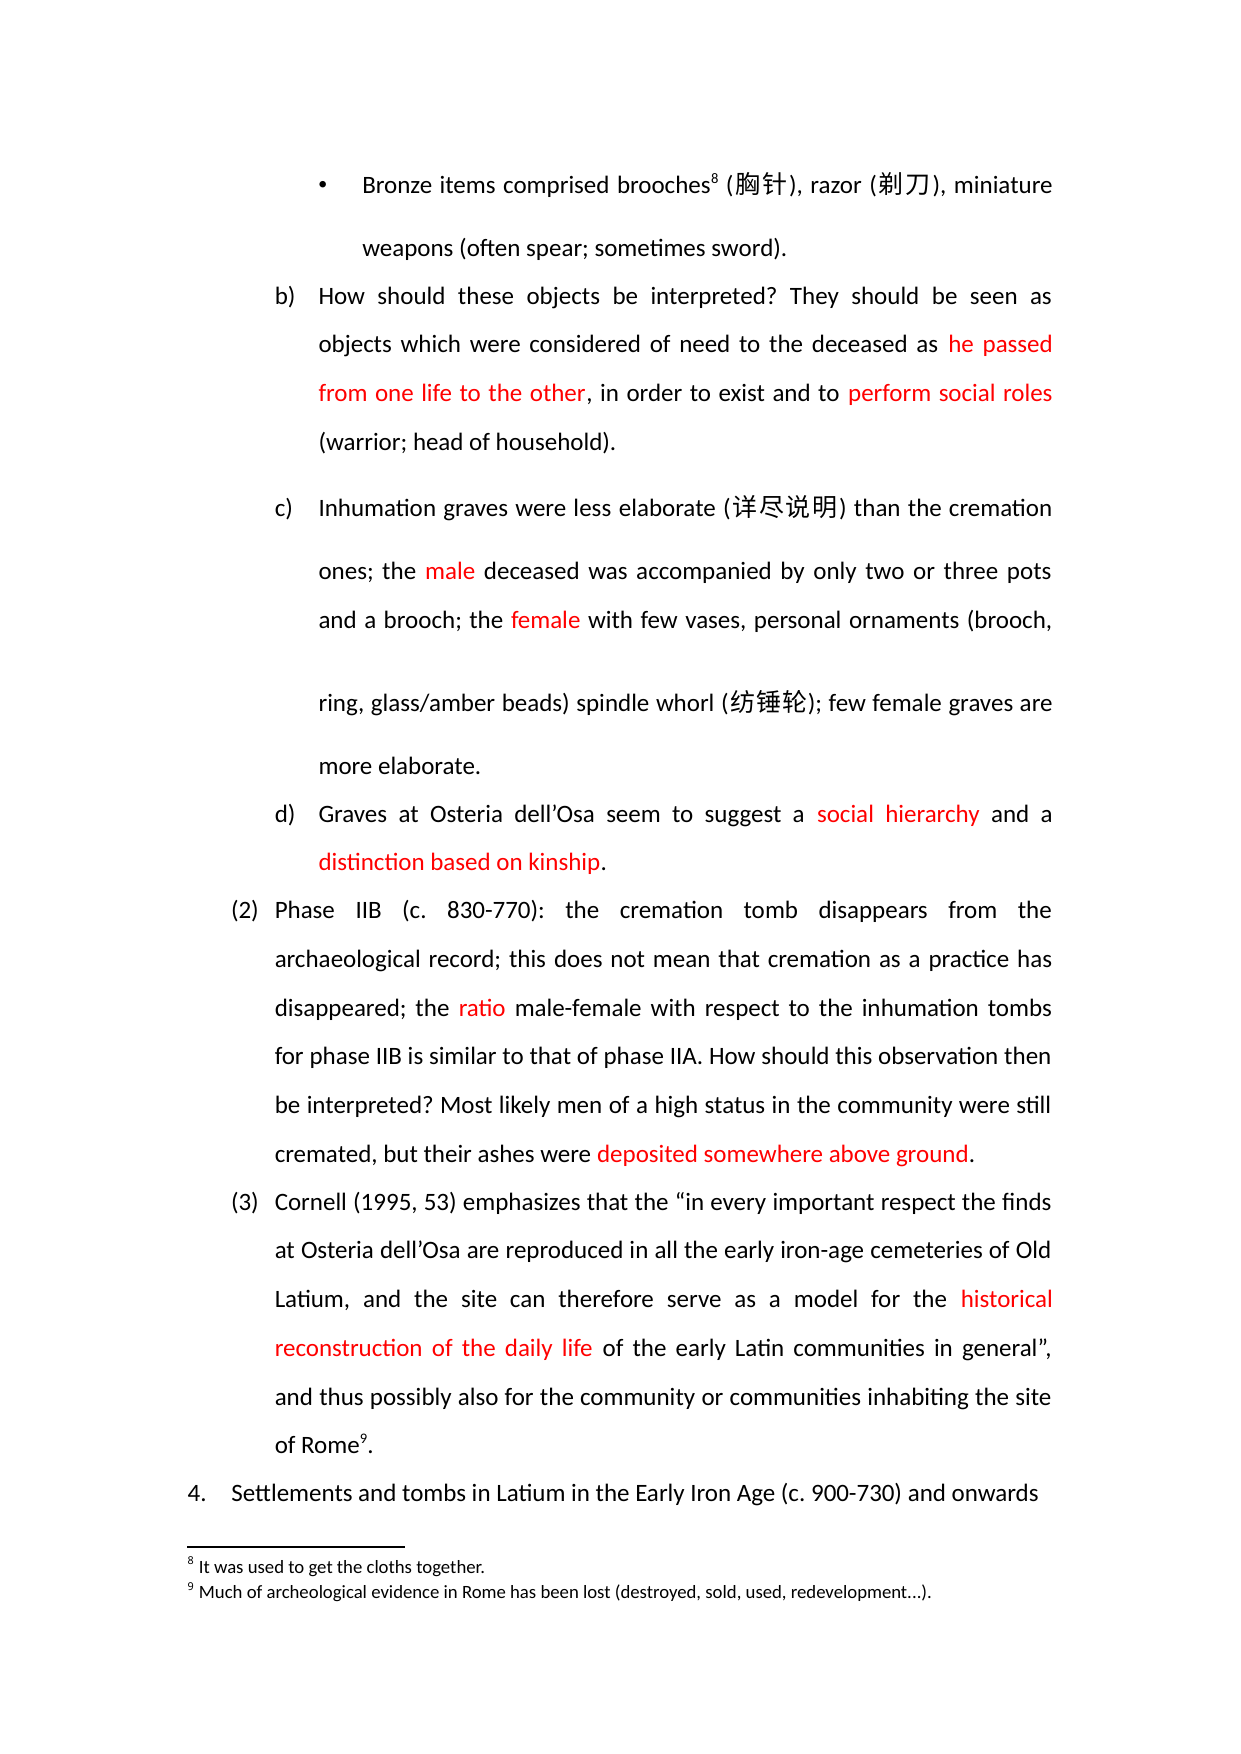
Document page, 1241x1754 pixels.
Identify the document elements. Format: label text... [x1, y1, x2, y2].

list Cornell (1995, 53) emphasizes that the “in every important respect the finds at Osteria dell’Osa are reproduced in all the early iron-age cemeteries of Old Latium, and the site can therefore serve as a model for the historical reconstruction of the daily life of the early Latin communities in general”, and thus possibly also for the community or communities inhabiting the site of Rome. [231, 1185, 1053, 1461]
list Phase IIB (c. 830-770): the cremation tomb disappears from the archaeological record; this does not mean that cremation as a practice has disappeared; the ratio male-female with respect to the inhumation tombs for phase IIB is similar to that of phase IIA. How should this observation then be interpreted? Most likely men of a high status in the community were still cremated, but their ashes were deposited somewhere above ground. [231, 893, 1053, 1169]
list How should these objects be interpreted? They should be seen as objects which were considered of need to the deceased as he passed from one life to the other, in order to exist and to perform social roles (warrior; head of household). [274, 279, 1053, 458]
list Bronze items comprised brooches (胸针), razor (剃刀), miniature weapons (often spear; sometimes sword). [318, 150, 1053, 264]
list Settlements and tombs in Latium in the Early Iron Age (c. 900-730) and onwards [187, 1476, 1053, 1509]
list Graves at Osteria dell’Osa seem to suggest a social hierarchy and a distinction based on kinship. [274, 797, 1053, 878]
list Inhumation graves were less elaborate (详尽说明) than the cremation ones; the male deceased was accompanied by only two or three pots and a brooch; the female with few vases, personal ornaments (brooch, ring, glass/amber beads) spindle whorl (纺锤轮); few female graves are more elaborate. [274, 473, 1053, 782]
